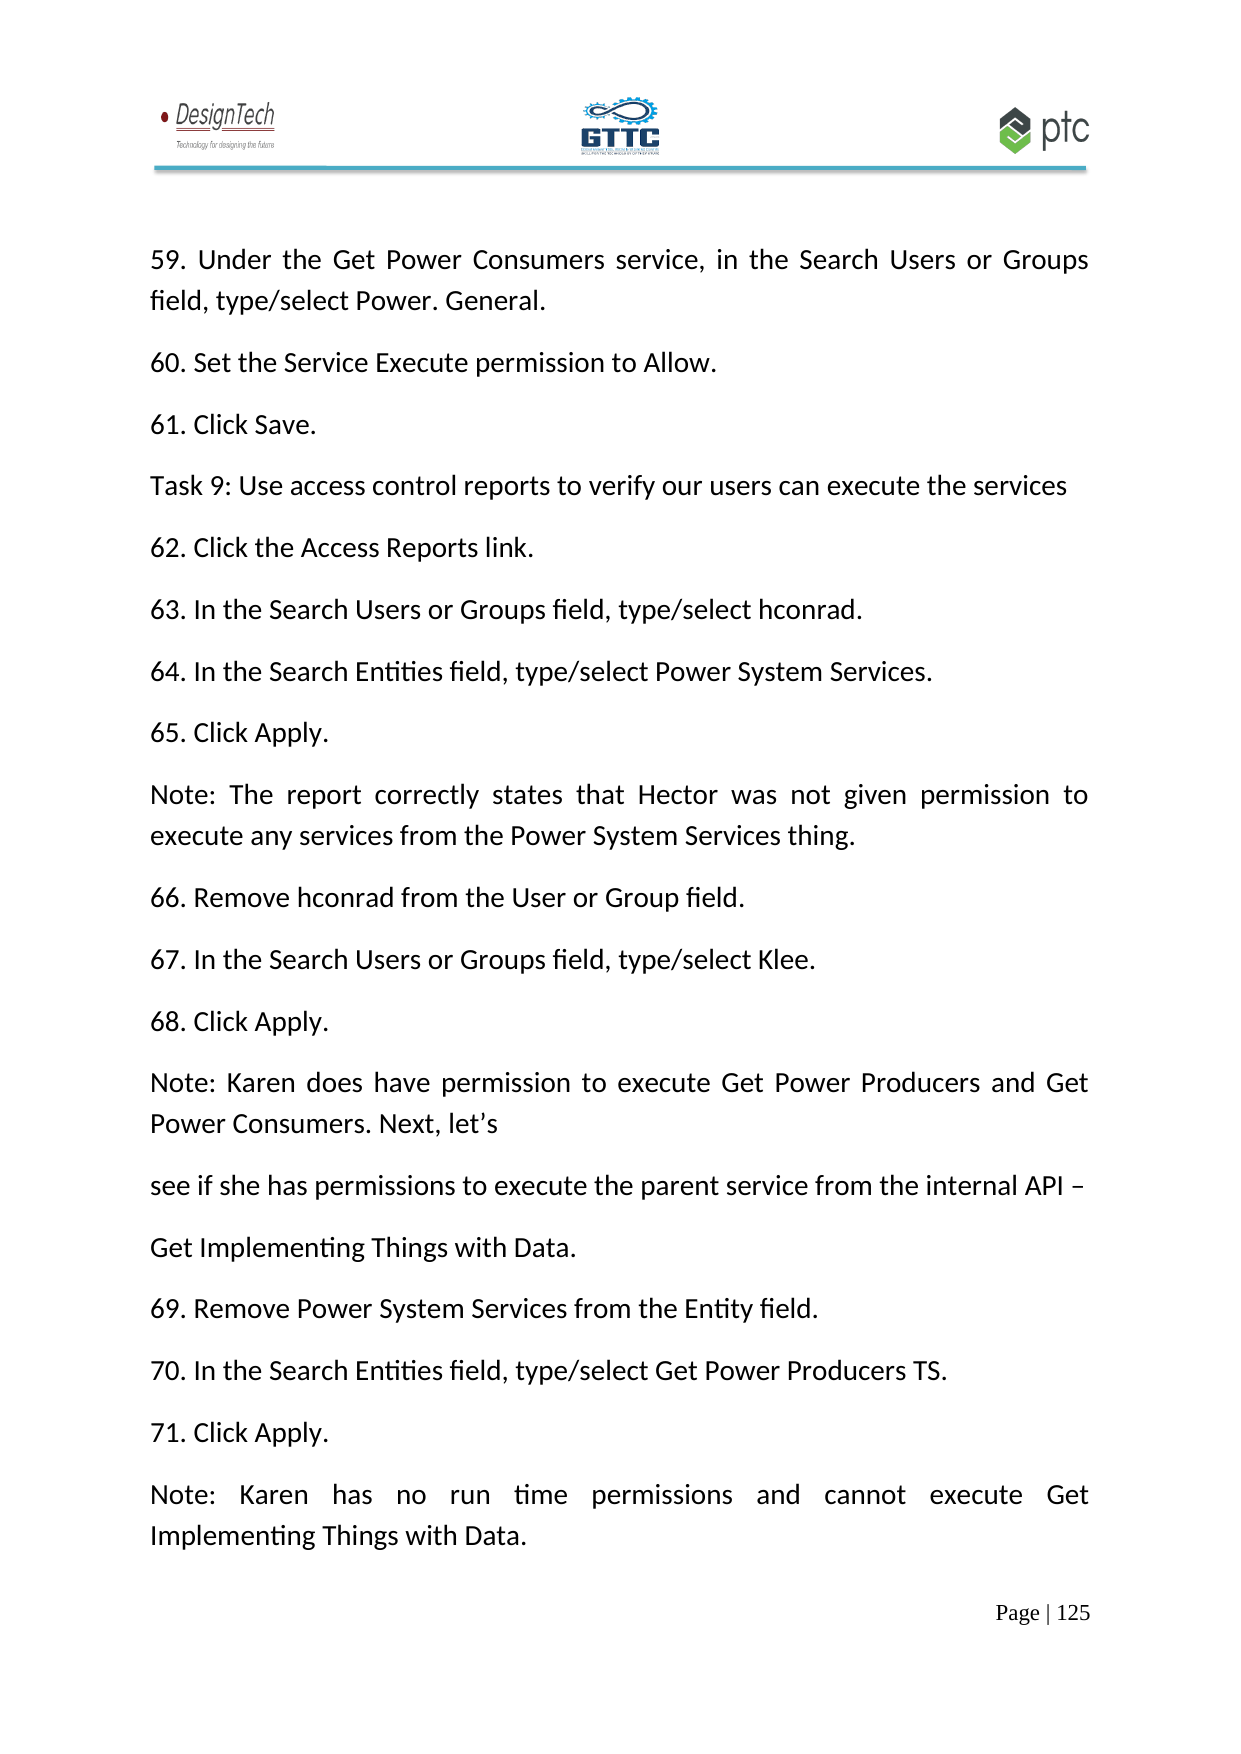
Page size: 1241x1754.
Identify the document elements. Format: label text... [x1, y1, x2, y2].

text 71. Click Apply. [150, 1414, 1090, 1450]
text 61. Click Save. [150, 406, 1090, 441]
text 63. In the Search Users or Groups field, type/select hconrad. [150, 591, 1090, 627]
text 68. Click Apply. [150, 1003, 1090, 1038]
text 70. In the Search Entities field, type/select Get Power Producers TS. [150, 1352, 1090, 1388]
text Note: Karen does have permission to execute Get Power Producers and Get Power Consumers. Next, let’s [150, 1064, 1090, 1141]
picture [150, 86, 1091, 177]
text 66. Remove hconrad from the User or Group field. [150, 879, 1090, 915]
text 59. Under the Get Power Consumers service, in the Search Users or Groups field, type/select Power. General. [150, 241, 1090, 318]
text Note: Karen has no run time permissions and cannot execute Get Implementing Things with Data. [150, 1476, 1090, 1552]
text 64. In the Search Entities field, type/select Power System Services. [150, 653, 1090, 688]
text 67. In the Search Users or Groups field, type/select Klee. [150, 941, 1090, 976]
text Note: The report correctly states that Hector was not given permission to execute any services from the Power System Services thing. [150, 776, 1090, 853]
text Get Implementing Things with Data. [150, 1229, 1090, 1264]
text 69. Remove Power System Services from the Entity field. [150, 1291, 1090, 1326]
text see if she has permissions to execute the parent service from the internal API – [150, 1167, 1090, 1203]
text 60. Set the Service Execute permission to Allow. [150, 344, 1090, 379]
text 65. Click Apply. [150, 714, 1090, 750]
text 62. Click the Access Reports link. [150, 529, 1090, 565]
text Task 9: Use access control reports to verify our users can execute the services [150, 467, 1090, 503]
